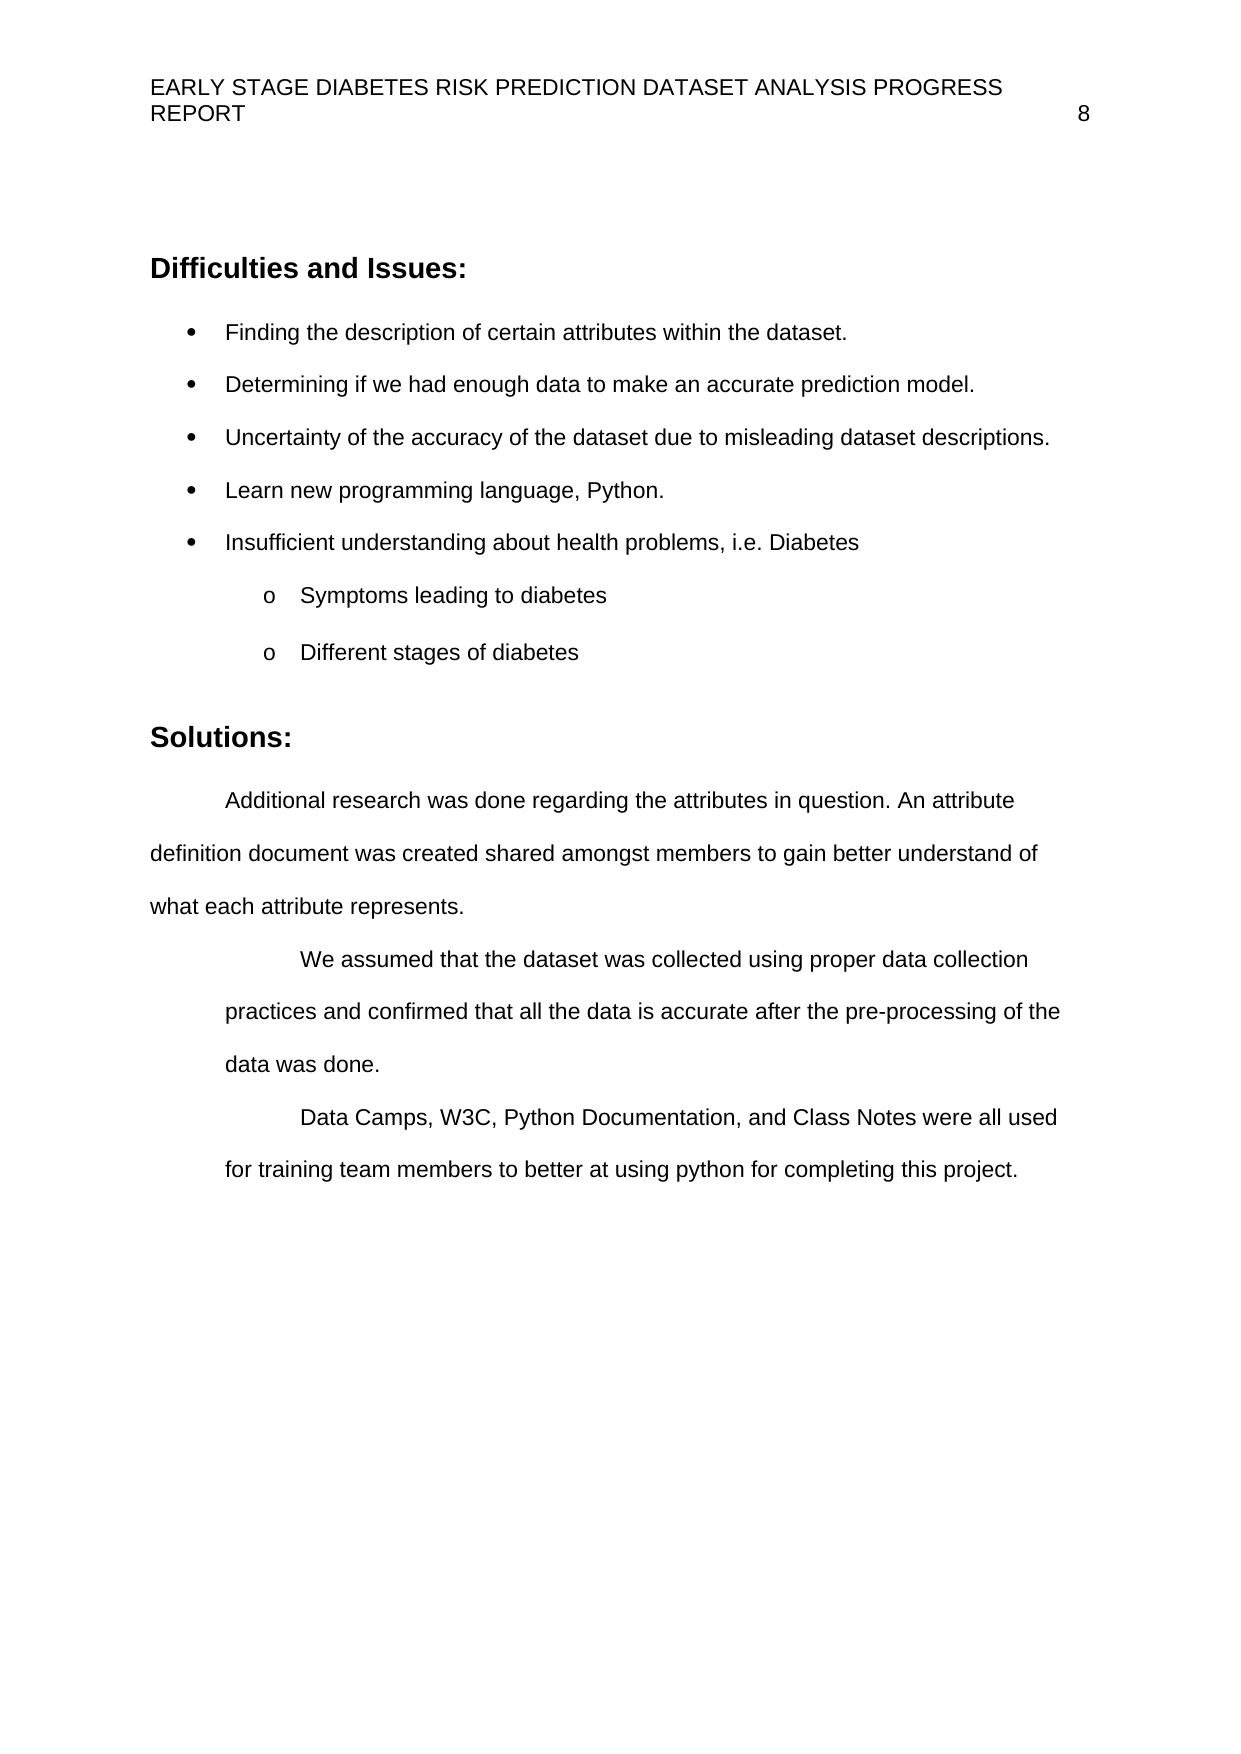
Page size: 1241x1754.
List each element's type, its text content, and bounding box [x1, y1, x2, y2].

list Different stages of diabetes [262, 639, 1090, 667]
list Symptoms leading to diabetes [262, 582, 1090, 610]
list Insufficient understanding about health problems, i.e. Diabetes [187, 529, 1090, 556]
text Additional research was done regarding the attributes in question. An attribute definition document was created shared amongst members to gain better understand of what each attribute represents. [150, 787, 1090, 919]
text We assumed that the dataset was collected using proper data collection practices and confirmed that all the data is accurate after the pre-processing of the data was done. [225, 946, 1090, 1077]
list Learn new programming language, Python. [187, 477, 1090, 503]
list Uncertainty of the accuracy of the dataset due to misleading dataset descriptions. [187, 424, 1090, 450]
text Data Camps, W3C, Python Documentation, and Class Notes were all used for training team members to better at using python for completing this project. [225, 1104, 1090, 1183]
subtitle Difficulties and Issues: [150, 251, 1090, 285]
list Determining if we had enough data to make an accurate prediction model. [187, 371, 1090, 397]
list Finding the description of certain attributes within the dataset. [187, 318, 1090, 345]
subtitle Solutions: [150, 720, 1090, 754]
